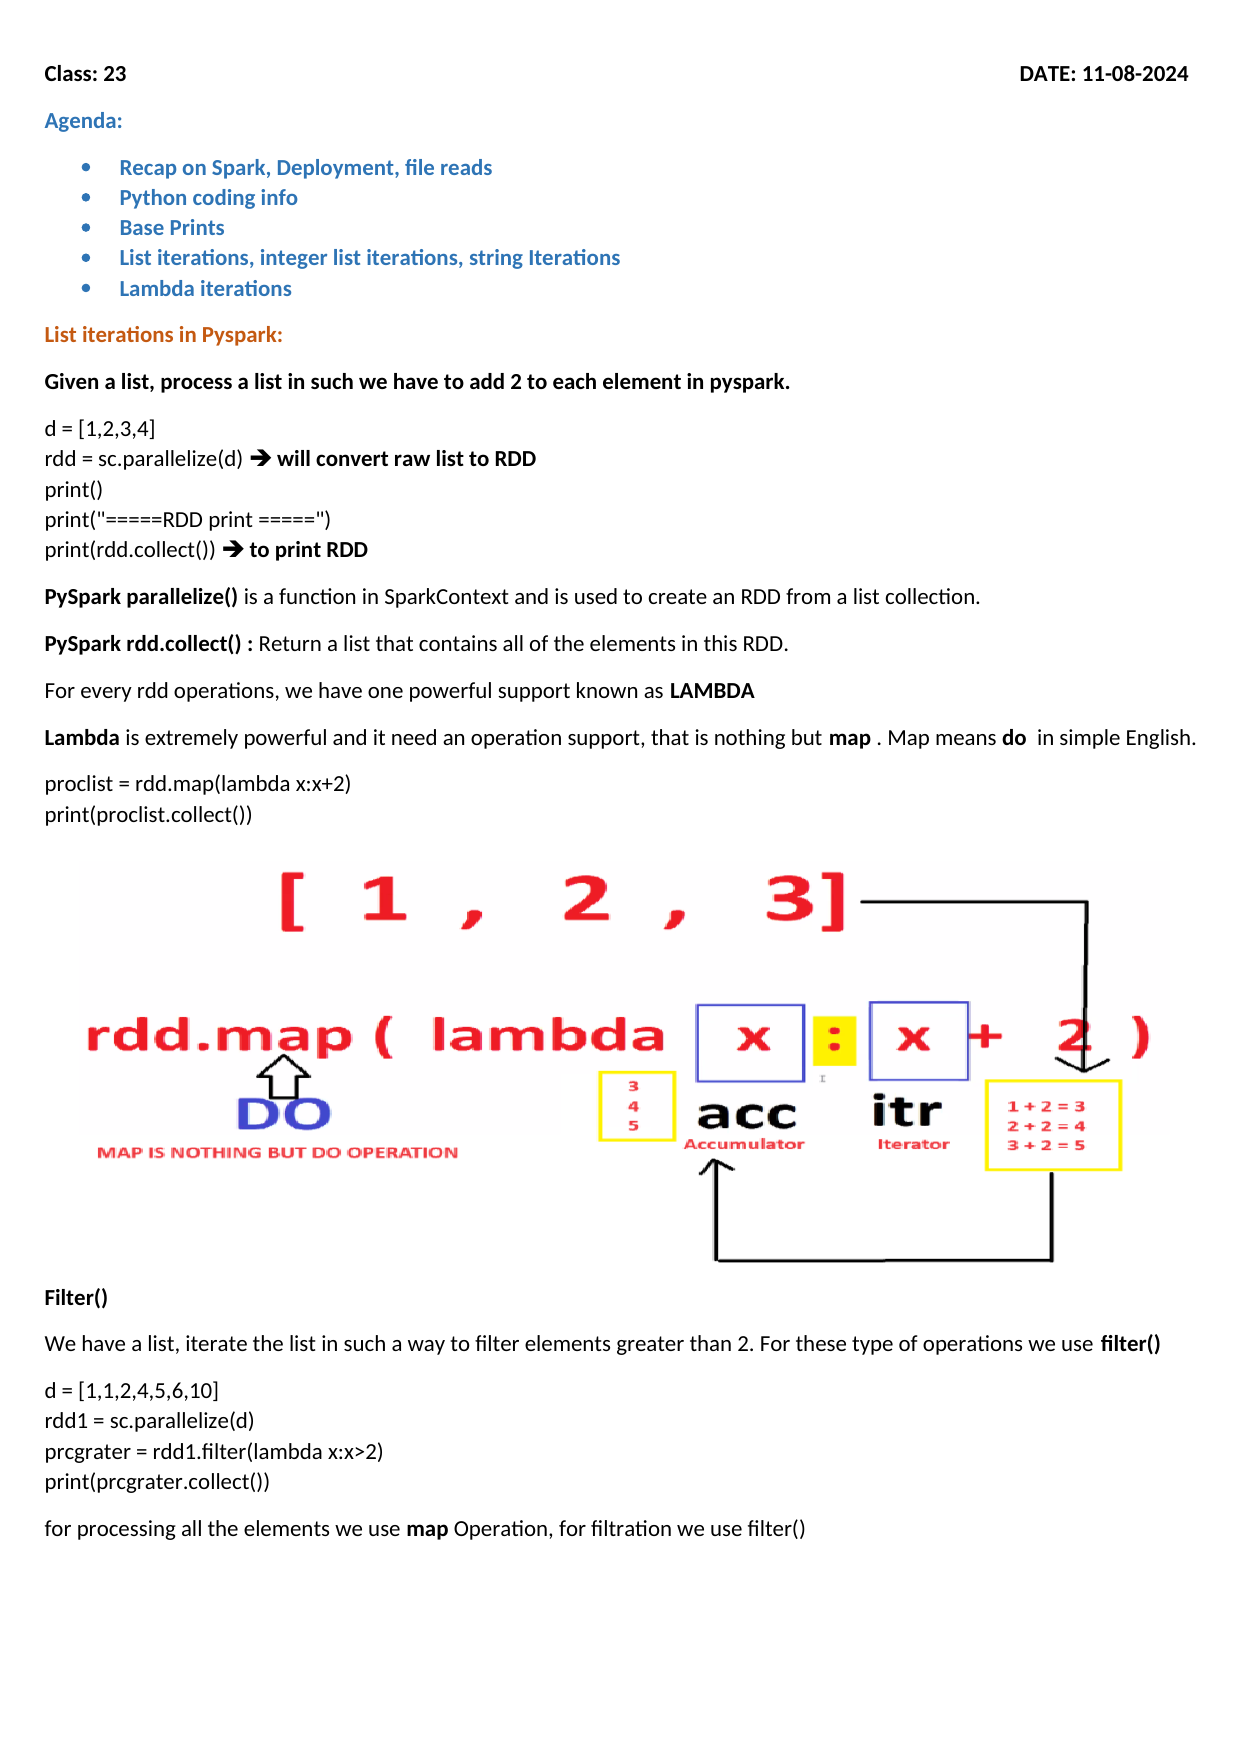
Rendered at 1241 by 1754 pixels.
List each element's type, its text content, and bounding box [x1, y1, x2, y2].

list Python coding info [82, 183, 1211, 211]
text We have a list, iterate the list in such a way to filter elements greater than 2. For these type of operations we use filter() [44, 1329, 1211, 1358]
list Lambda iterations [82, 274, 1211, 302]
text d = [1,2,3,4] rdd = sc.parallelize(d) will convert raw list to RDD print() print("=====RDD print =====") print(rdd.collect()) to print RDD [44, 414, 1211, 563]
text Given a list, process a list in such we have to add 2 to each element in pyspark. [44, 367, 1211, 396]
list Recap on Spark, Deployment, file reads [82, 153, 1211, 181]
text Agenda: [44, 106, 1211, 134]
list Base Prints [82, 213, 1211, 241]
text proclist = rdd.map(lambda x:x+2) print(proclist.collect()) [44, 769, 1211, 828]
text Class: 23 DATE: 11-08-2024 [44, 59, 1211, 87]
text d = [1,1,2,4,5,6,10] rdd1 = sc.parallelize(d) prcgrater = rdd1.filter(lambda x:x>2) print(prcgrater.collect()) [44, 1376, 1211, 1495]
list List iterations, integer list iterations, string Iterations [82, 243, 1211, 272]
text For every rdd operations, we have one powerful support known as LAMBDA [44, 676, 1211, 704]
text List iterations in Pyspark: [44, 321, 1211, 349]
picture [44, 846, 1211, 1264]
text Filter() [44, 1283, 1211, 1311]
text Lambda is extremely powerful and it need an operation support, that is nothing but map . Map means do in simple English. [44, 723, 1211, 751]
text PySpark parallelize() is a function in SparkContext and is used to create an RDD from a list collection. [44, 582, 1211, 610]
text PySpark rdd.collect() : Return a list that contains all of the elements in this RDD. [44, 629, 1211, 657]
text for processing all the elements we use map Operation, for filtration we use filter() [44, 1514, 1211, 1542]
